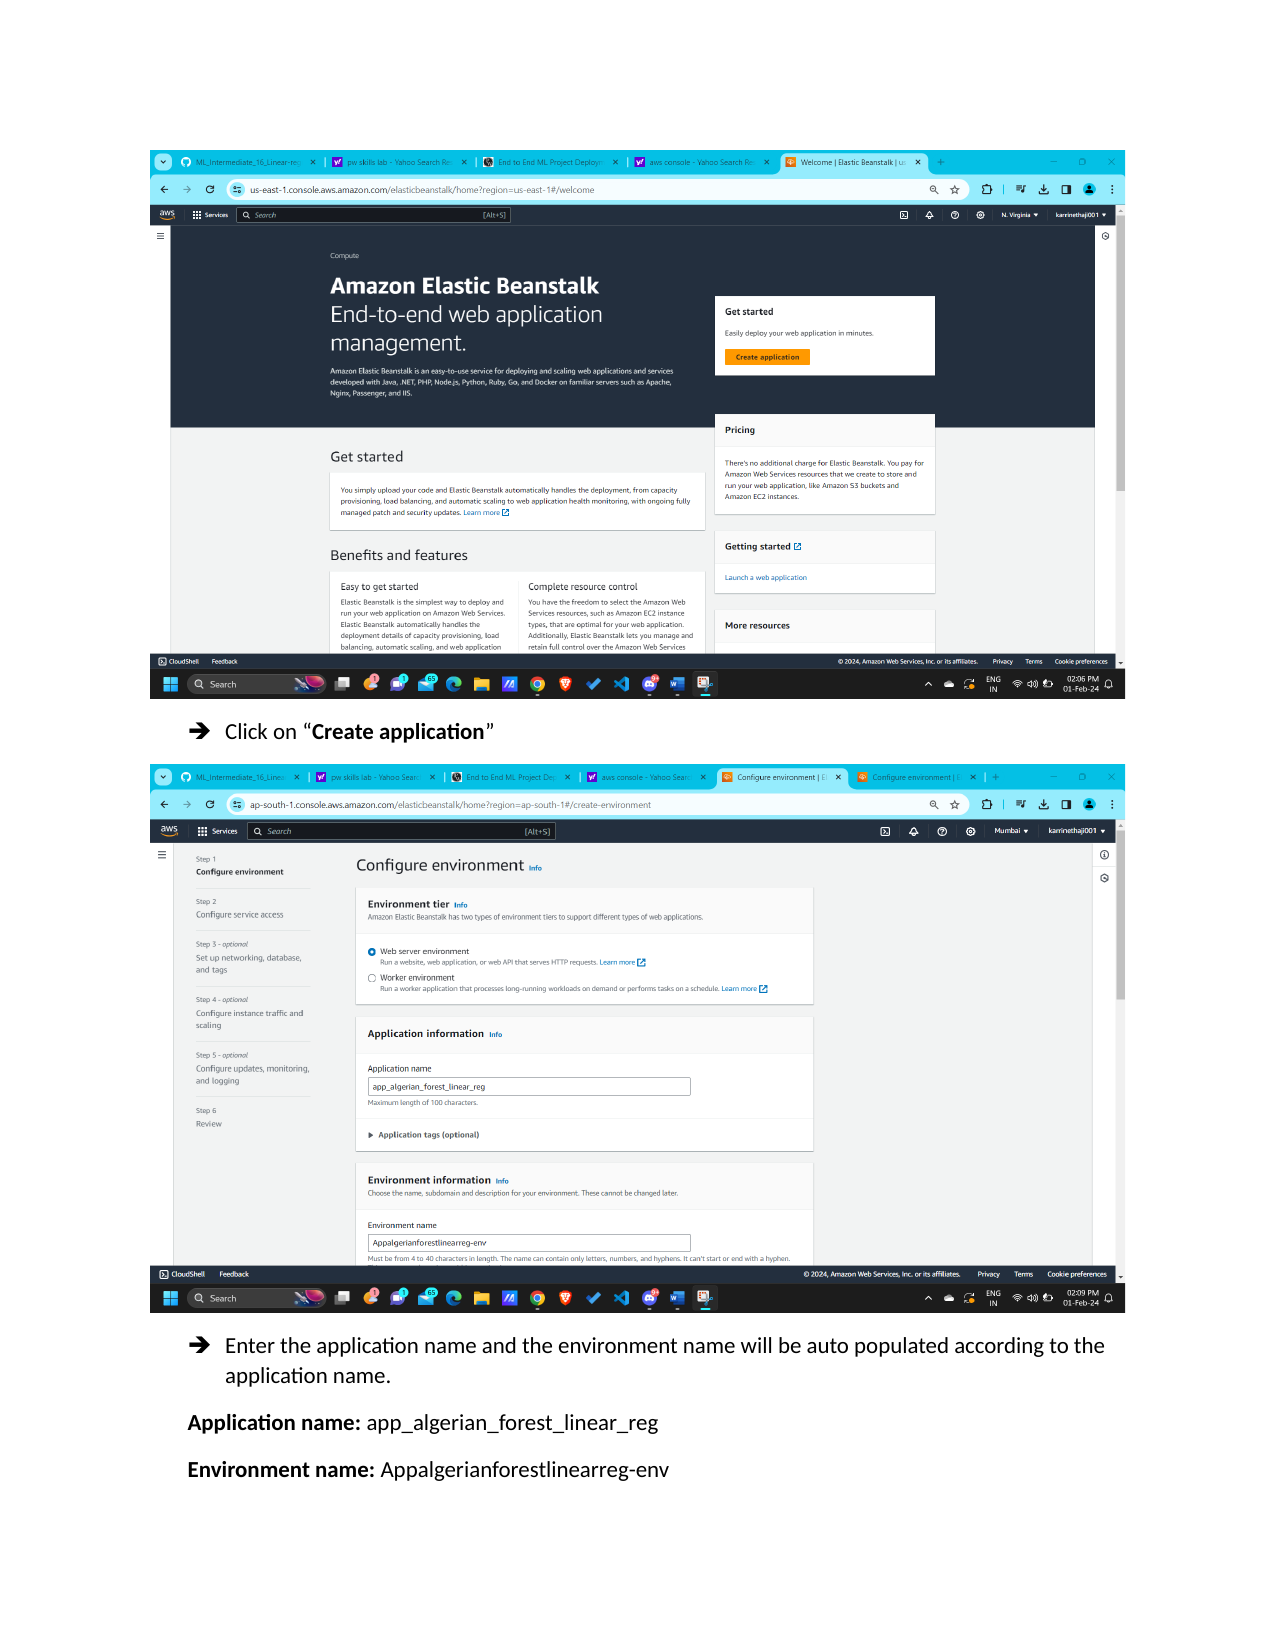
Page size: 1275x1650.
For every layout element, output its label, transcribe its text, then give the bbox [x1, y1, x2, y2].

list Click on “Create application” [187, 717, 1125, 745]
text Environment name: Appalgerianforestlinearreg-env [187, 1455, 1125, 1483]
list Enter the application name and the environment name will be auto populated according to the application name. [187, 1331, 1125, 1390]
picture [150, 764, 1125, 1313]
text Application name: app_algerian_forest_linear_reg [187, 1408, 1125, 1437]
picture [150, 150, 1125, 699]
